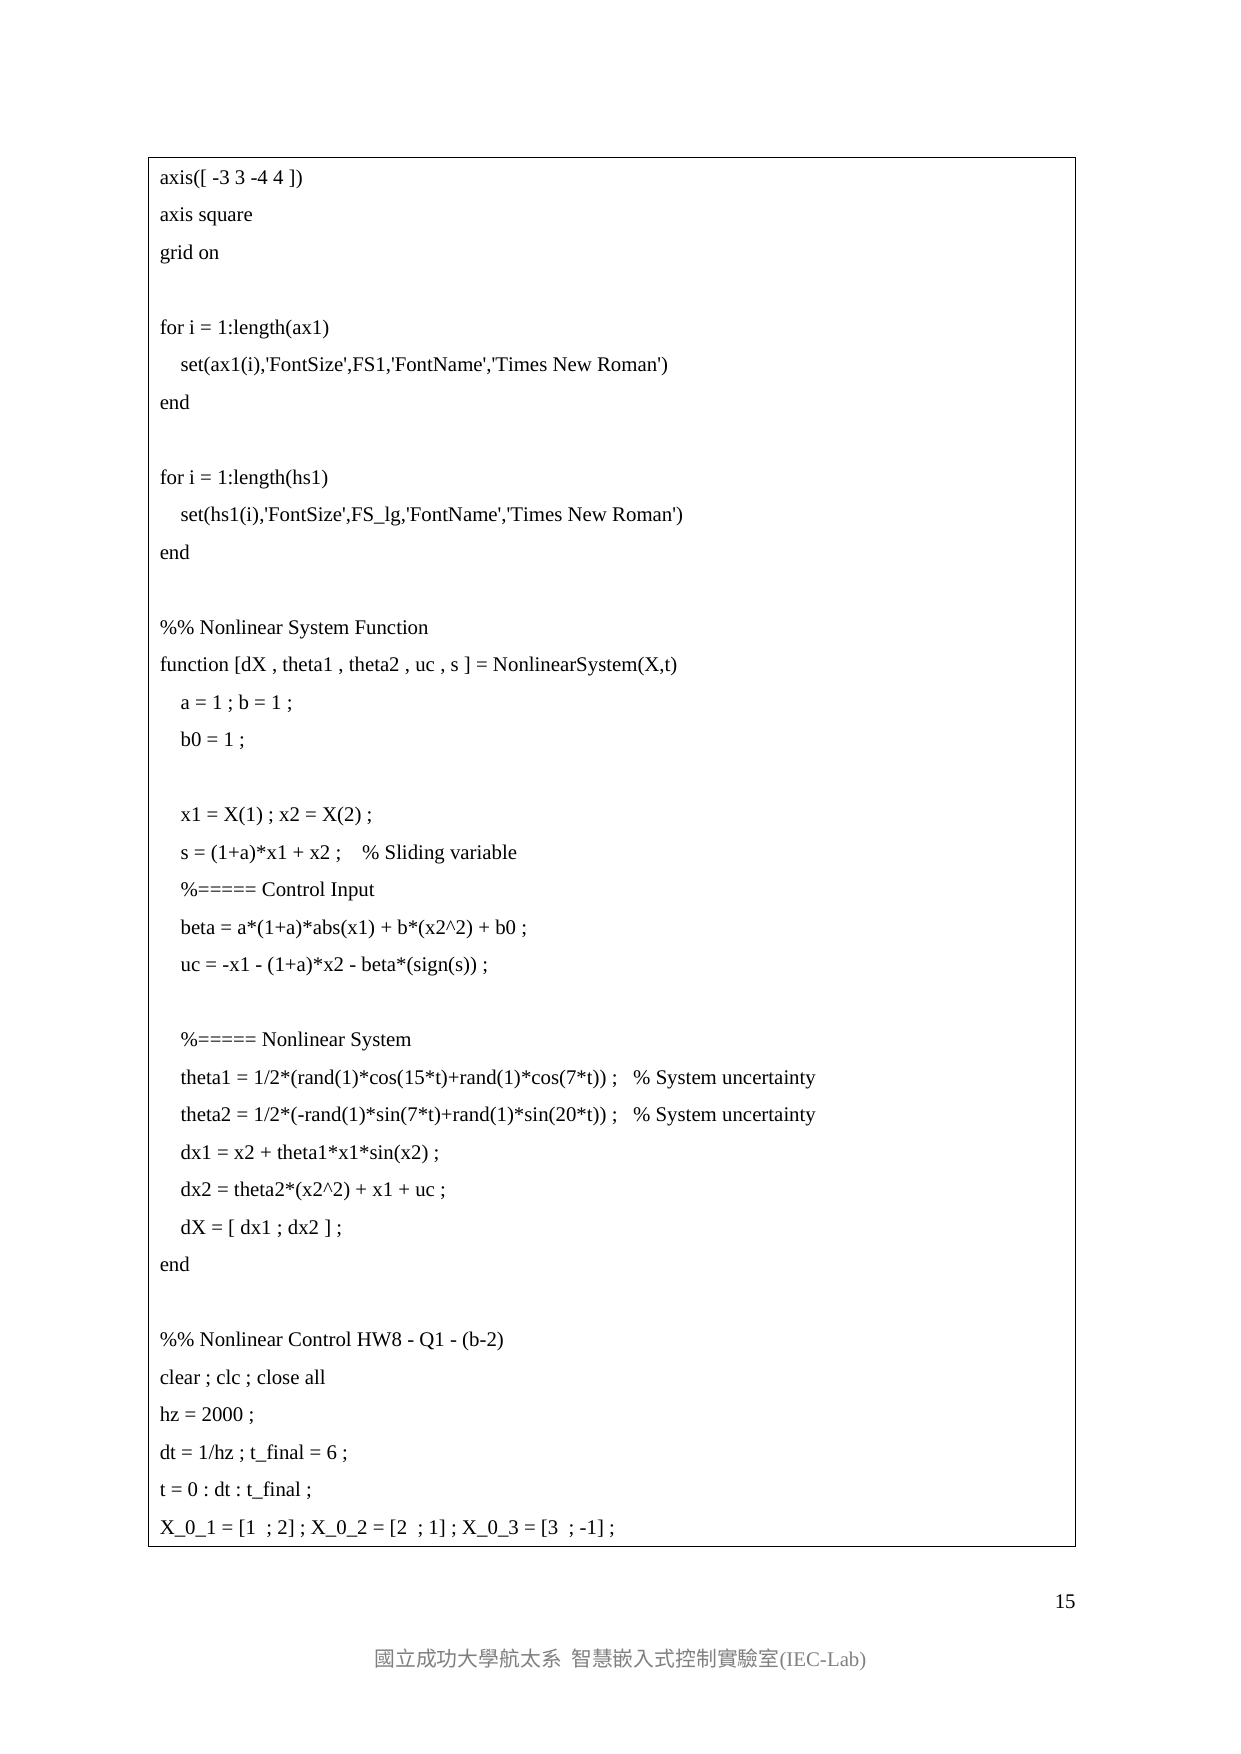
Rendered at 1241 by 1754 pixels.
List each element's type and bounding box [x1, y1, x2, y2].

table_cell [149, 158, 1075, 1546]
